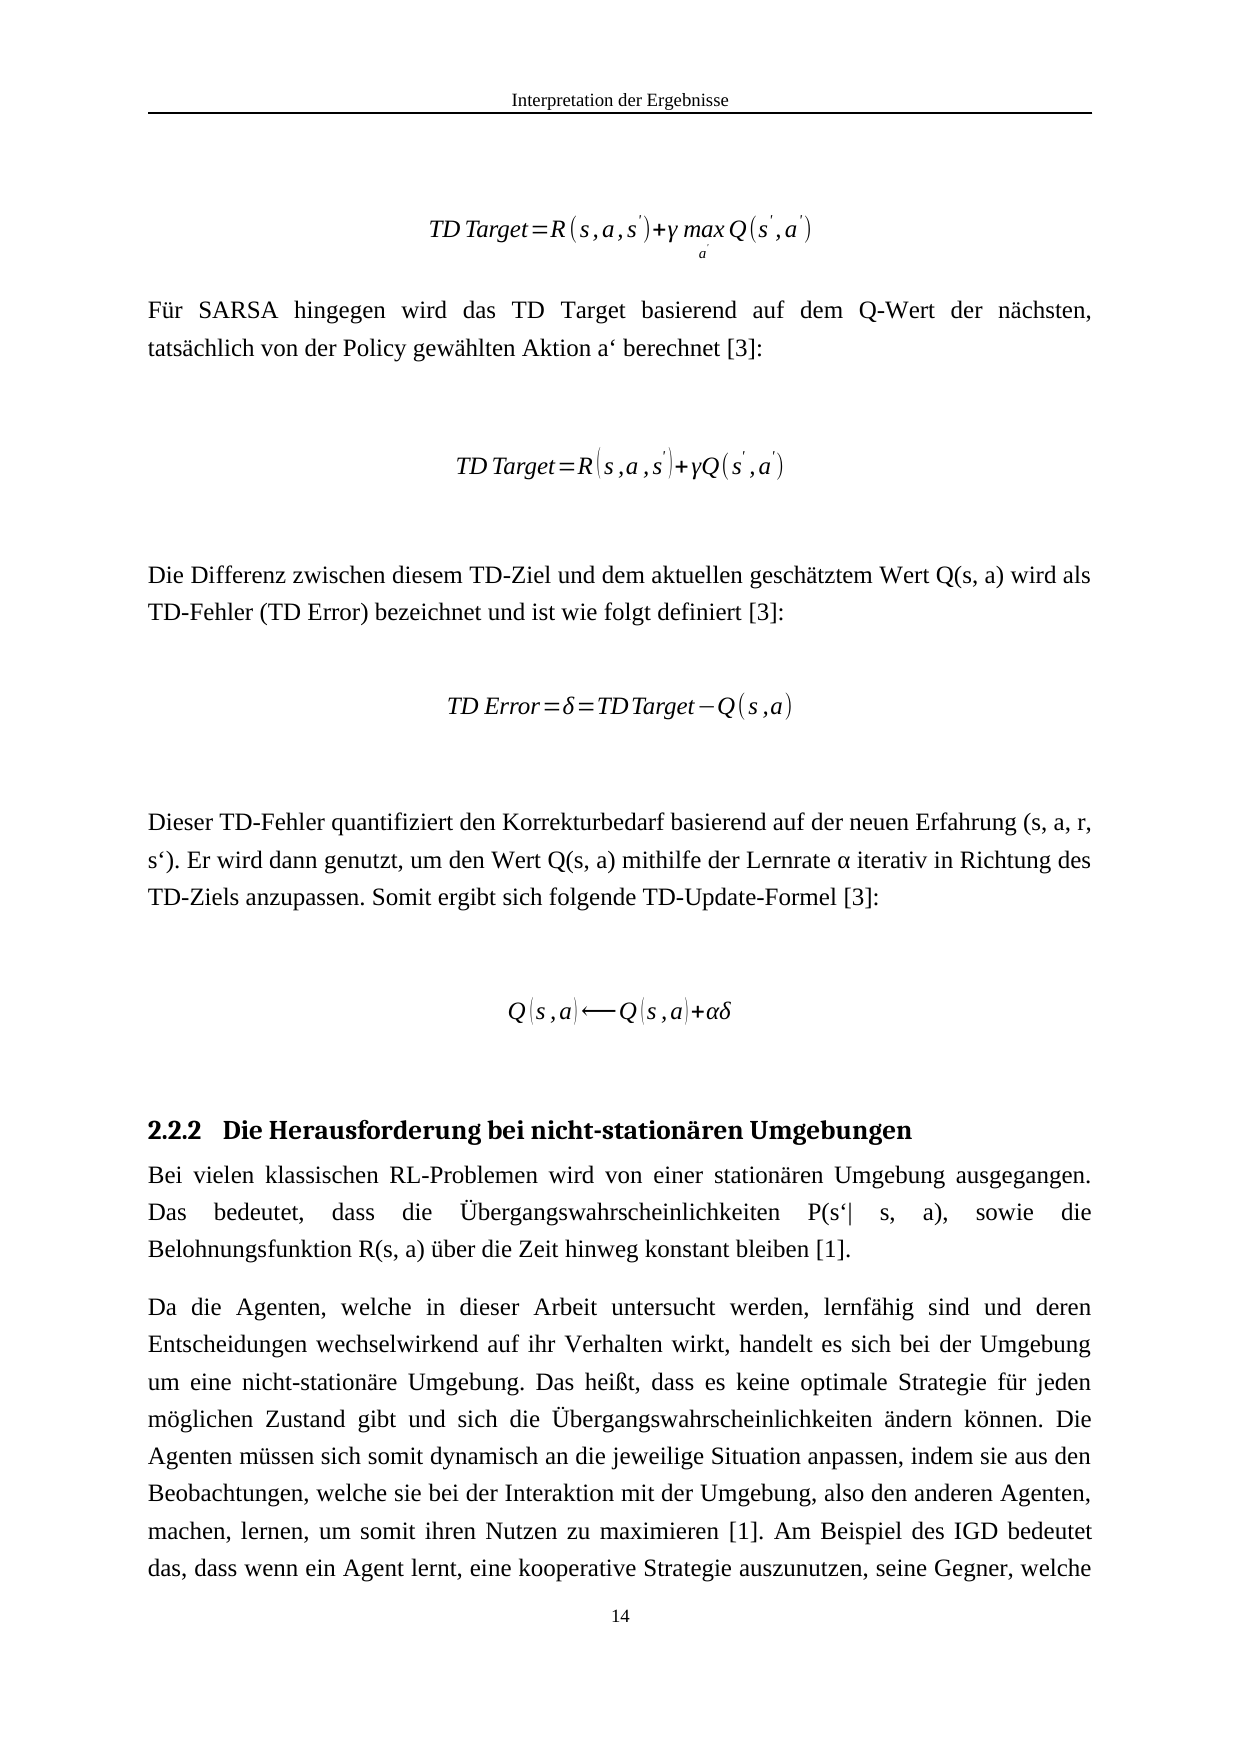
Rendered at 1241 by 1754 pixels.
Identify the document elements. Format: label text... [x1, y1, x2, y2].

subtitle Die Herausforderung bei nicht-stationären Umgebungen [148, 1115, 1092, 1147]
text Für SARSA hingegen wird das TD Target basierend auf dem Q-Wert der nächsten, tatsächlich von der Policy gewählten Aktion a‘ berechnet : [148, 294, 1092, 363]
text Bei vielen klassischen RL-Problemen wird von einer stationären Umgebung ausgegangen. Das bedeutet, dass die Übergangswahrscheinlichkeiten P(s‘| s, a), sowie die Belohnungsfunktion R(s, a) über die Zeit hinweg konstant bleiben . [148, 1158, 1092, 1265]
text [148, 1290, 1092, 1584]
text Die Differenz zwischen diesem TD-Ziel und dem aktuellen geschätztem Wert Q(s, a) wird als TD-Fehler (TD Error) bezeichnet und ist wie folgt definiert : [148, 521, 1092, 628]
text Dieser TD-Fehler quantifiziert den Korrekturbedarf basierend auf der neuen Erfahrung (s, a, r, s‘). Er wird dann genutzt, um den Wert Q(s, a) mithilfe der Lernrate α iterativ in Richtung des TD-Ziels anzupassen. Somit ergibt sich folgende TD-Update-Formel : [148, 806, 1092, 913]
